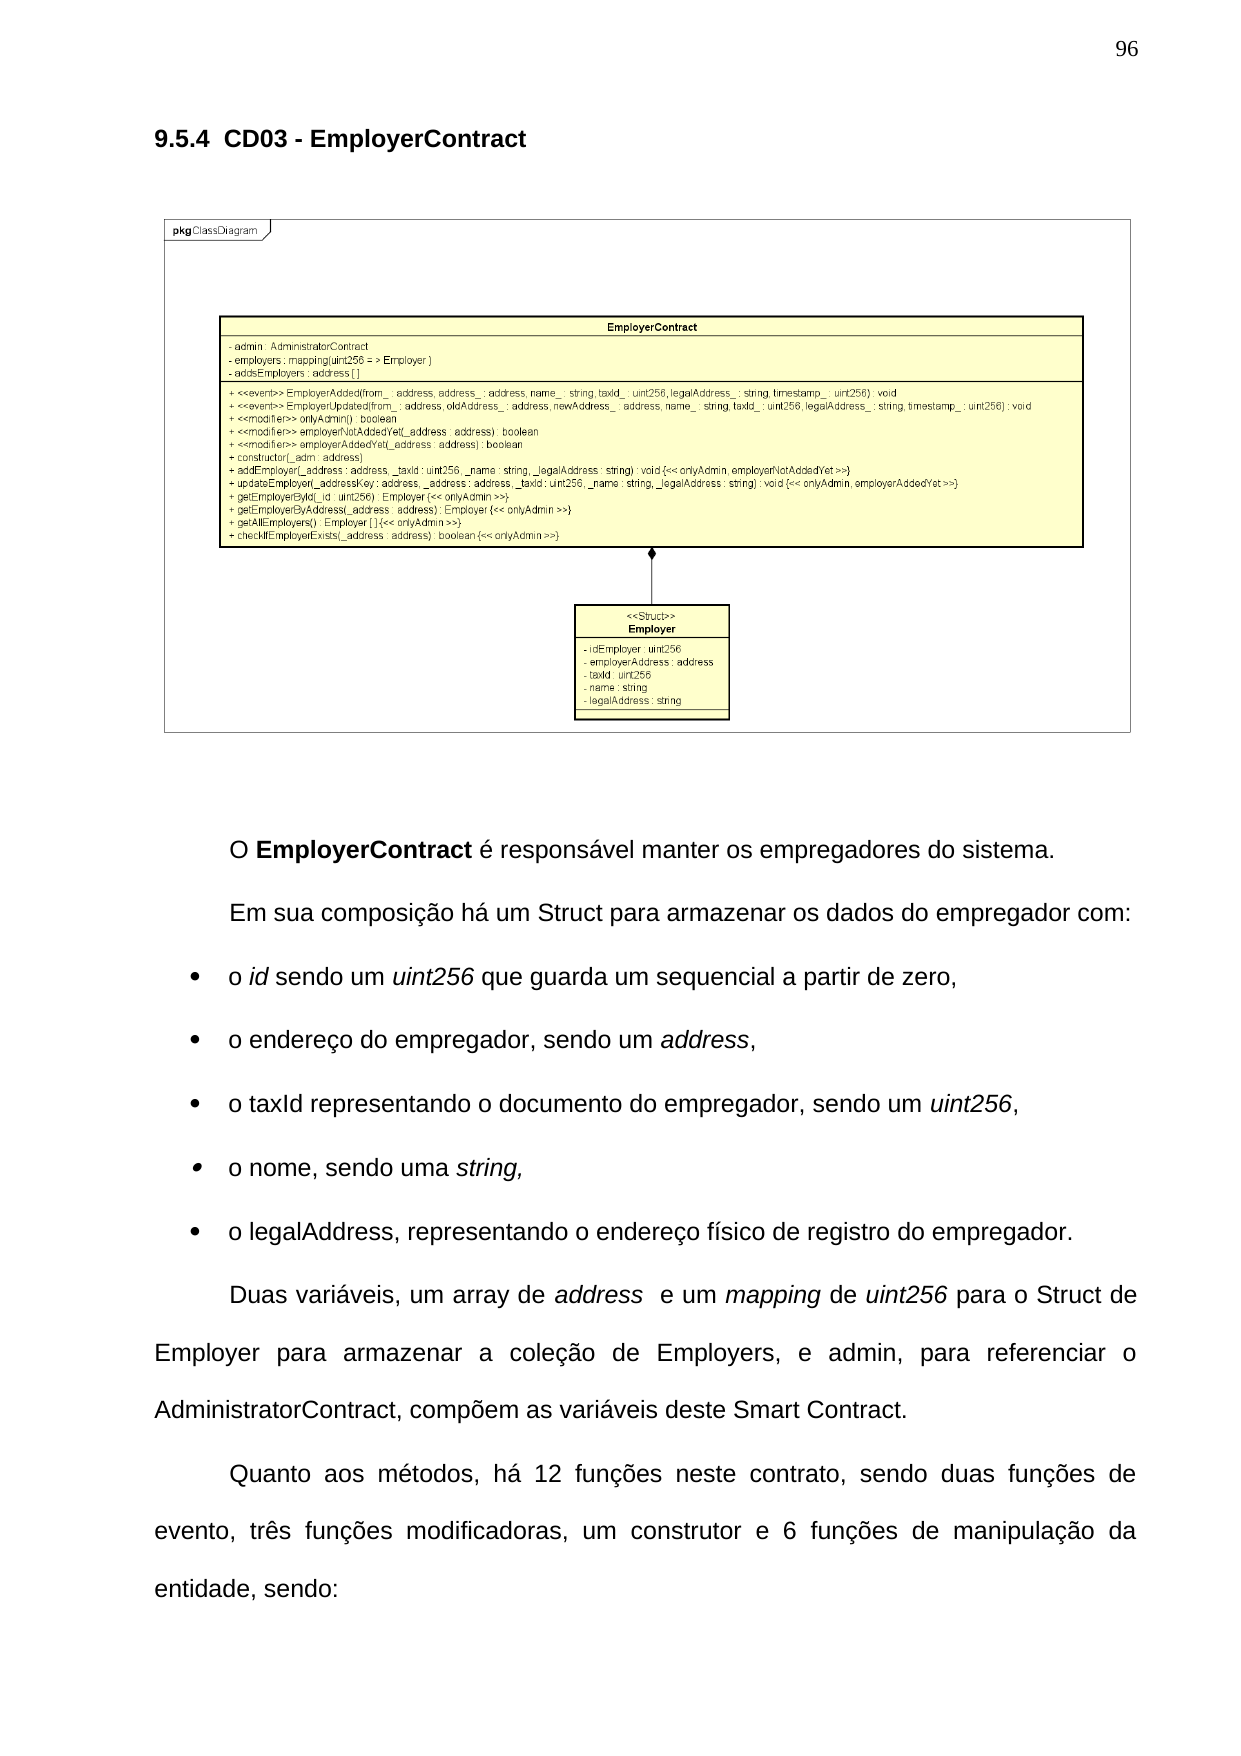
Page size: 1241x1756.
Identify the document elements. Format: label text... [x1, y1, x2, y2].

text Em sua composição há um Struct para armazenar os dados do empregador com: [154, 898, 1138, 927]
subtitle 9.5.4 CD03 - EmployerContract [154, 124, 1138, 153]
text O EmployerContract é responsável manter os empregadores do sistema. [154, 835, 1138, 864]
list o taxId representando o documento do empregador, sendo um uint256, [191, 1089, 1138, 1118]
list o endereço do empregador, sendo um address, [191, 1026, 1138, 1054]
text Duas variáveis, um array de address e um mapping de uint256 para o Struct de Employer para armazenar a coleção de Employers, e admin, para referenciar o AdministratorContract, compõem as variáveis deste Smart Contract. [154, 1280, 1138, 1424]
list o nome, sendo uma string, [191, 1153, 1138, 1182]
picture [155, 210, 1138, 740]
list o id sendo um uint256 que guarda um sequencial a partir de zero, [191, 962, 1138, 991]
list o legalAddress, representando o endereço físico de registro do empregador. [191, 1216, 1138, 1245]
text Quanto aos métodos, há 12 funções neste contrato, sendo duas funções de evento, três funções modificadoras, um construtor e 6 funções de manipulação da entidade, sendo: [154, 1458, 1138, 1602]
